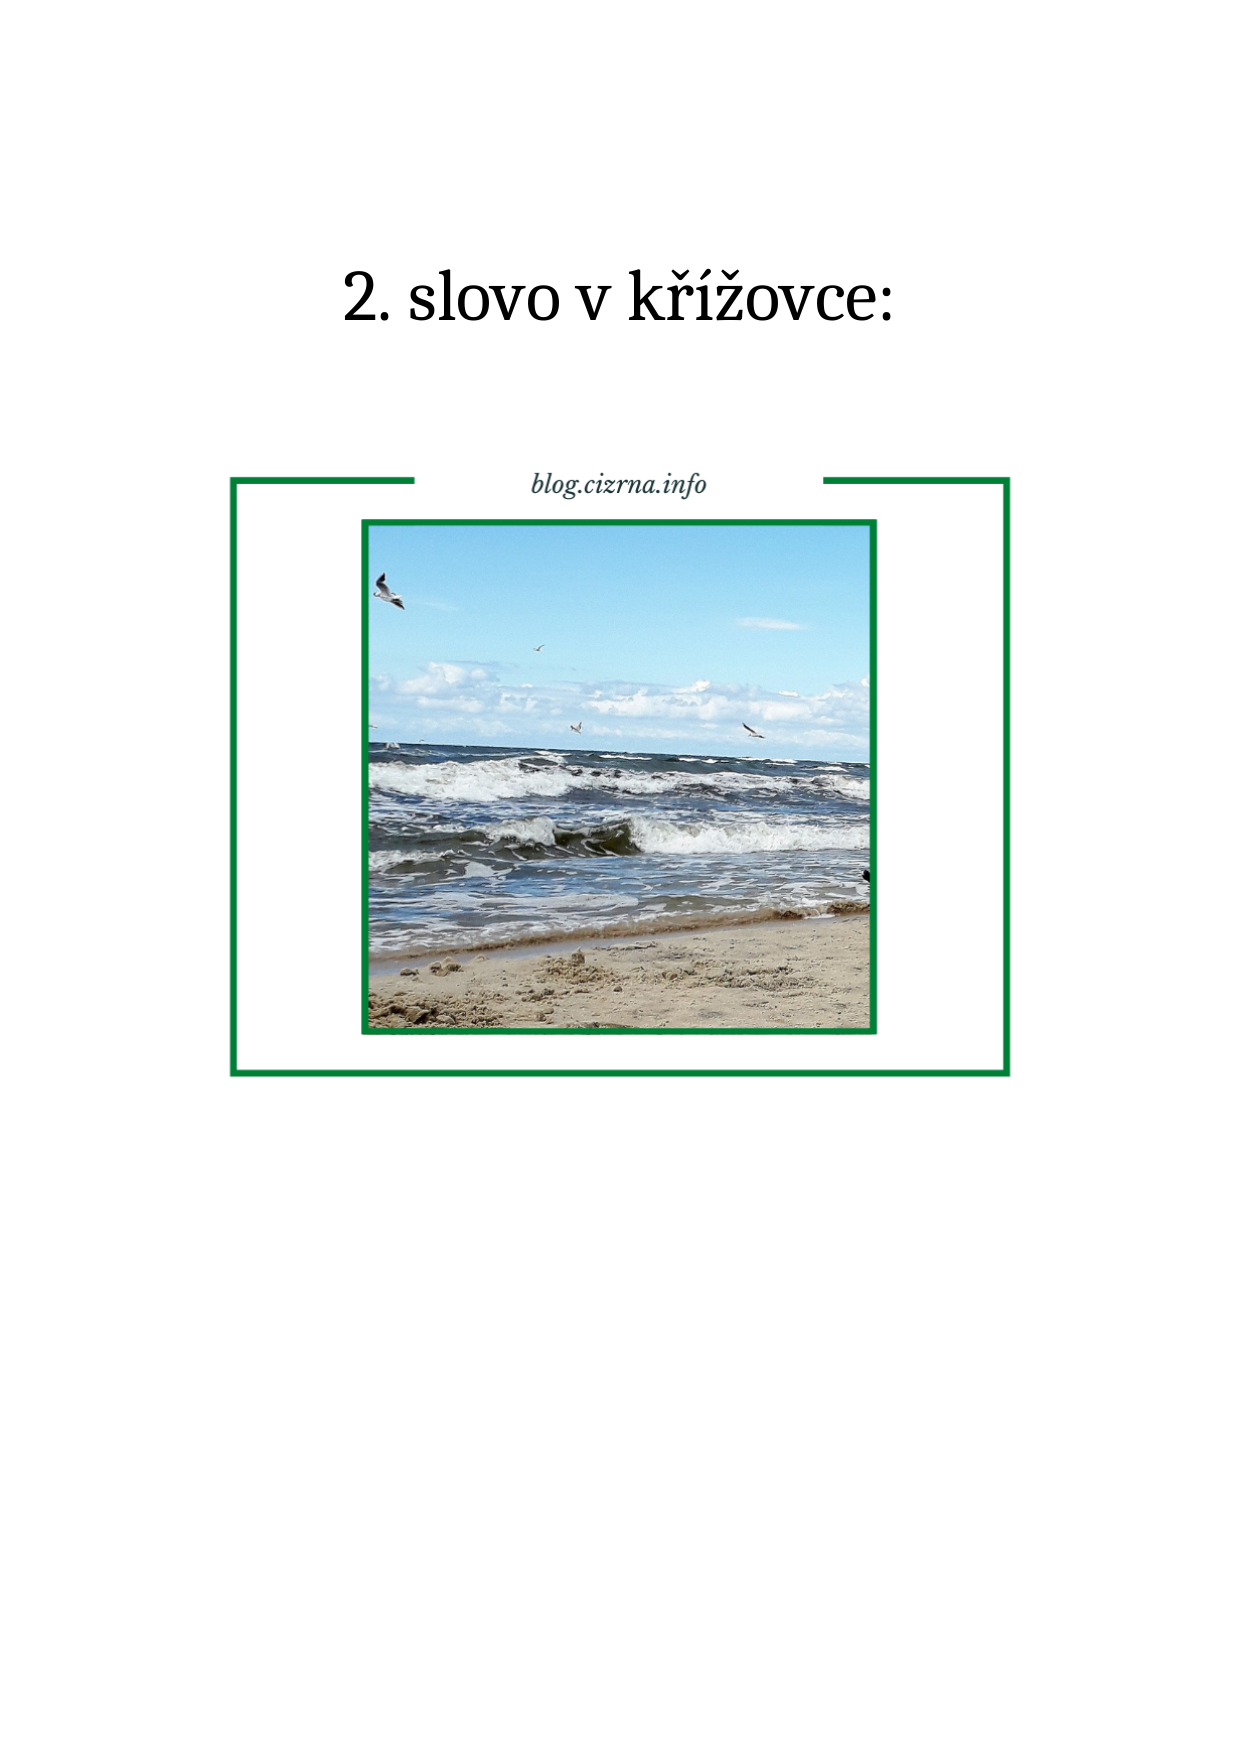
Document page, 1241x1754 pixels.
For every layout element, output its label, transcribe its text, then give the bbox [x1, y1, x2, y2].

text 2. slovo v křížovce: [148, 255, 1093, 339]
picture [147, 362, 1093, 1155]
